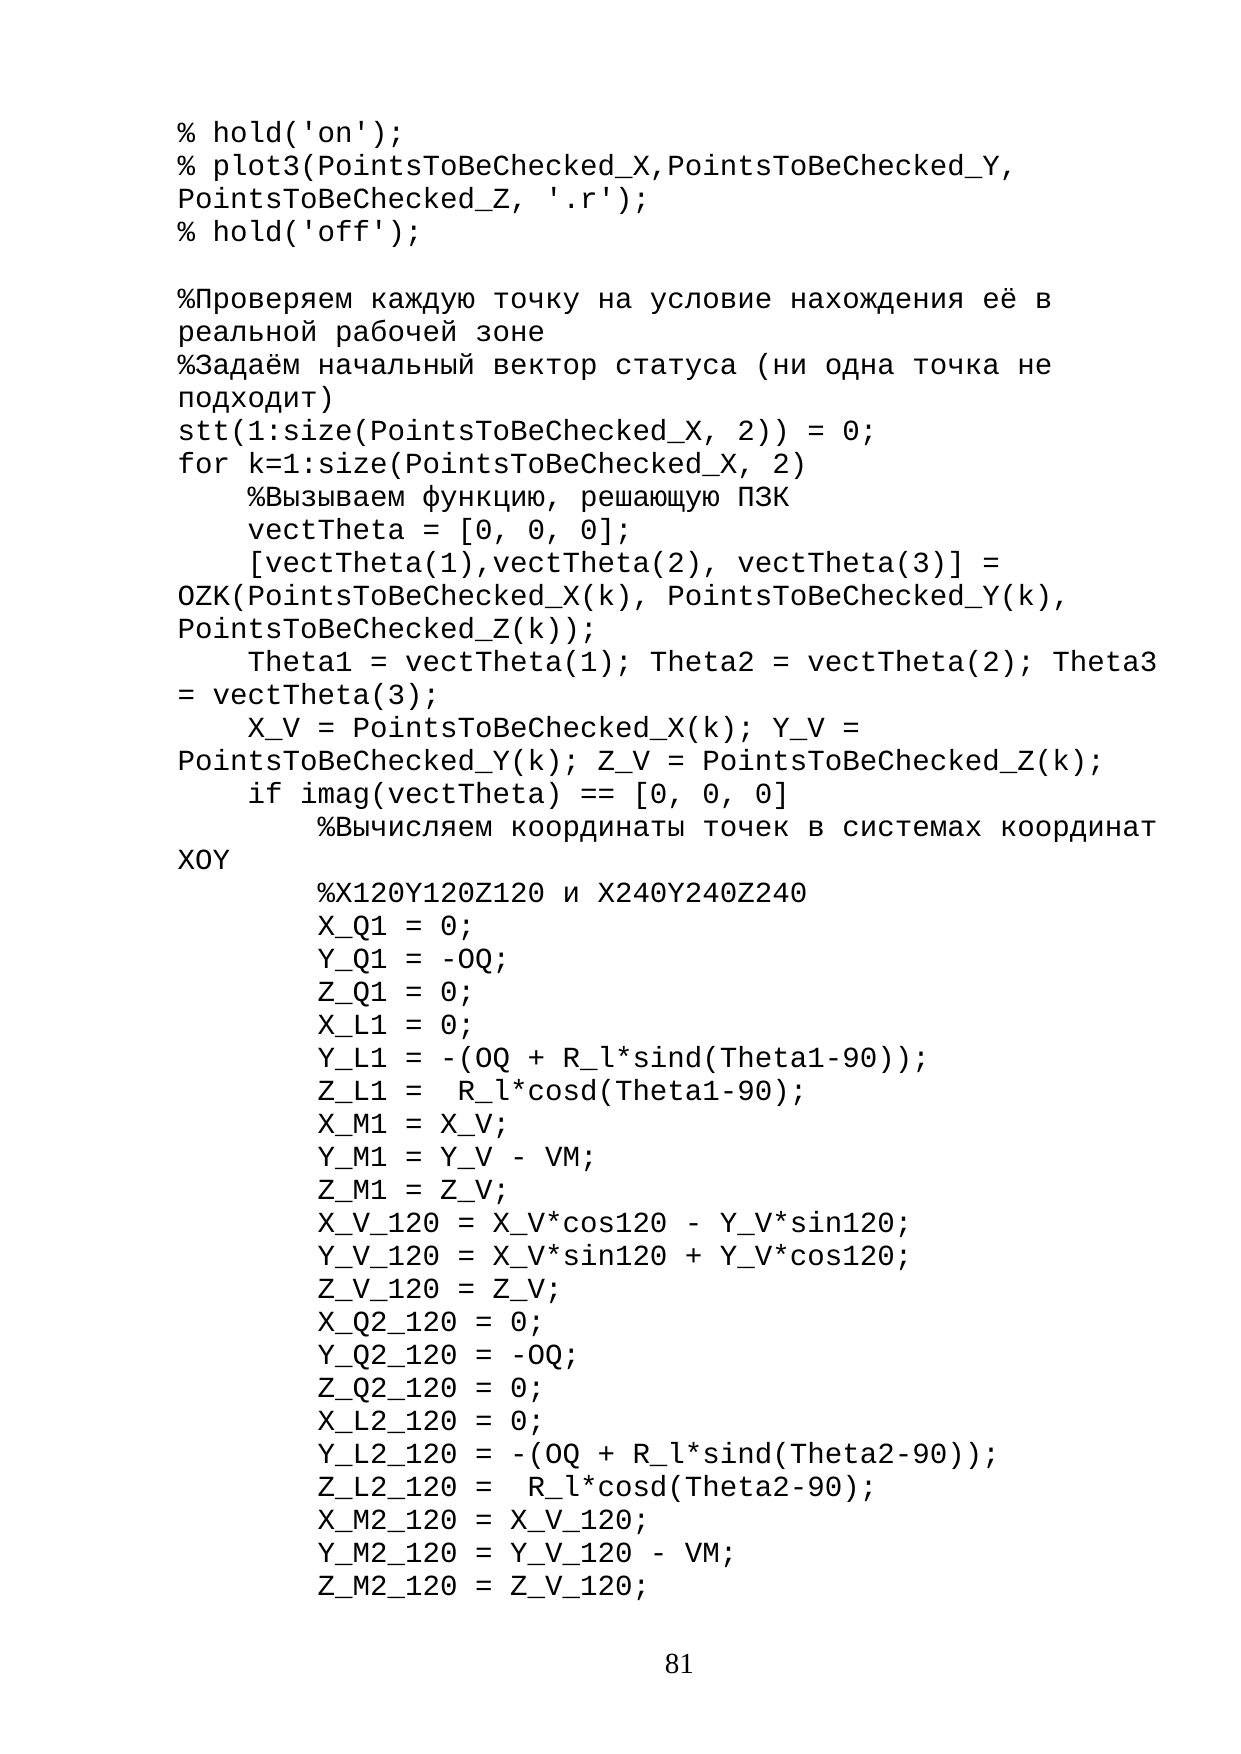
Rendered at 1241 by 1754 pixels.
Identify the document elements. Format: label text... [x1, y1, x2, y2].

text Y_M1 = Y_V - VM; [177, 1142, 1181, 1175]
text %Вычисляем координаты точек в системах координат XOY [177, 812, 1181, 878]
text X_V = PointsToBeChecked_X(k); Y_V = PointsToBeChecked_Y(k); Z_V = PointsToBeChecked_Z(k); [177, 713, 1181, 779]
text Z_L1 = R_l*cosd(Theta1-90); [177, 1076, 1181, 1109]
text [vectTheta(1),vectTheta(2), vectTheta(3)] = OZK(PointsToBeChecked_X(k), PointsToBeChecked_Y(k), PointsToBeChecked_Z(k)); [177, 548, 1181, 647]
text Z_V_120 = Z_V; [177, 1274, 1181, 1307]
text %Вызываем функцию, решающую ПЗК [177, 482, 1181, 515]
text X_L2_120 = 0; [177, 1406, 1181, 1439]
text vectTheta = [0, 0, 0]; [177, 515, 1181, 548]
text X_Q1 = 0; [177, 911, 1181, 944]
text X_L1 = 0; [177, 1010, 1181, 1043]
text Theta1 = vectTheta(1); Theta2 = vectTheta(2); Theta3 = vectTheta(3); [177, 647, 1181, 713]
text X_V_120 = X_V*cos120 - Y_V*sin120; [177, 1208, 1181, 1241]
text Y_M2_120 = Y_V_120 - VM; [177, 1538, 1181, 1572]
text Z_M2_120 = Z_V_120; [177, 1572, 1181, 1604]
text Z_L2_120 = R_l*cosd(Theta2-90); [177, 1472, 1181, 1506]
text %X120Y120Z120 и X240Y240Z240 [177, 878, 1181, 911]
text Y_Q2_120 = -OQ; [177, 1340, 1181, 1373]
text X_M2_120 = X_V_120; [177, 1506, 1181, 1538]
text % hold('on'); [177, 118, 1181, 151]
text Y_V_120 = X_V*sin120 + Y_V*cos120; [177, 1241, 1181, 1274]
text Z_Q2_120 = 0; [177, 1373, 1181, 1406]
text stt(1:size(PointsToBeChecked_X, 2)) = 0; [177, 416, 1181, 449]
text % plot3(PointsToBeChecked_X,PointsToBeChecked_Y, PointsToBeChecked_Z, '.r'); [177, 151, 1181, 217]
text Z_Q1 = 0; [177, 977, 1181, 1010]
text Z_M1 = Z_V; [177, 1175, 1181, 1208]
text X_M1 = X_V; [177, 1109, 1181, 1142]
text %Задаём начальный вектор статуса (ни одна точка не подходит) [177, 350, 1181, 416]
text % hold('off'); [177, 217, 1181, 250]
text Y_Q1 = -OQ; [177, 944, 1181, 977]
text if imag(vectTheta) == [0, 0, 0] [177, 779, 1181, 812]
text Y_L1 = -(OQ + R_l*sind(Theta1-90)); [177, 1043, 1181, 1076]
text X_Q2_120 = 0; [177, 1307, 1181, 1340]
text %Проверяем каждую точку на условие нахождения её в реальной рабочей зоне [177, 284, 1181, 350]
text Y_L2_120 = -(OQ + R_l*sind(Theta2-90)); [177, 1439, 1181, 1472]
text for k=1:size(PointsToBeChecked_X, 2) [177, 449, 1181, 482]
